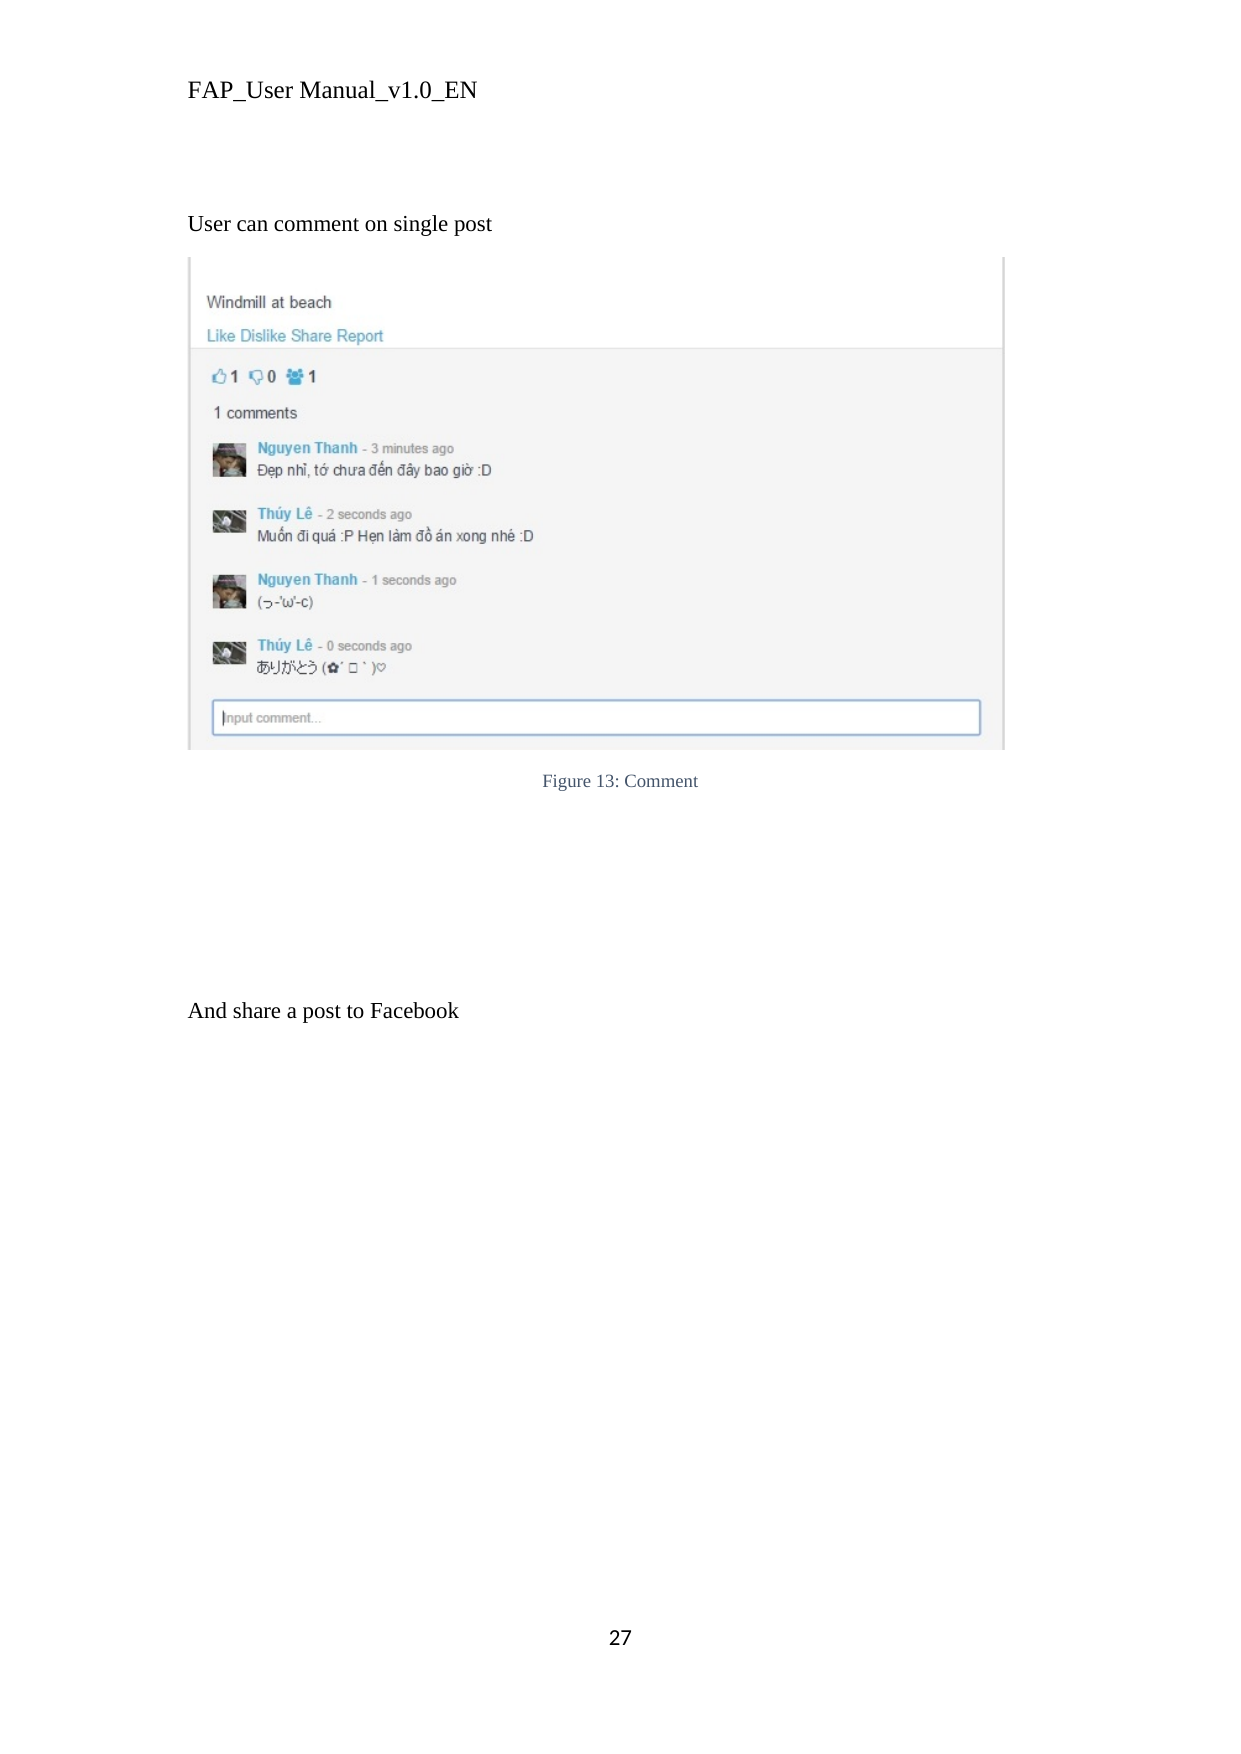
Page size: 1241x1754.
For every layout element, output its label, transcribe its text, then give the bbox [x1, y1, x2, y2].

picture [187, 257, 1005, 750]
list And share a post to Facebook [187, 997, 1053, 1023]
list User can comment on single post [187, 210, 1053, 237]
